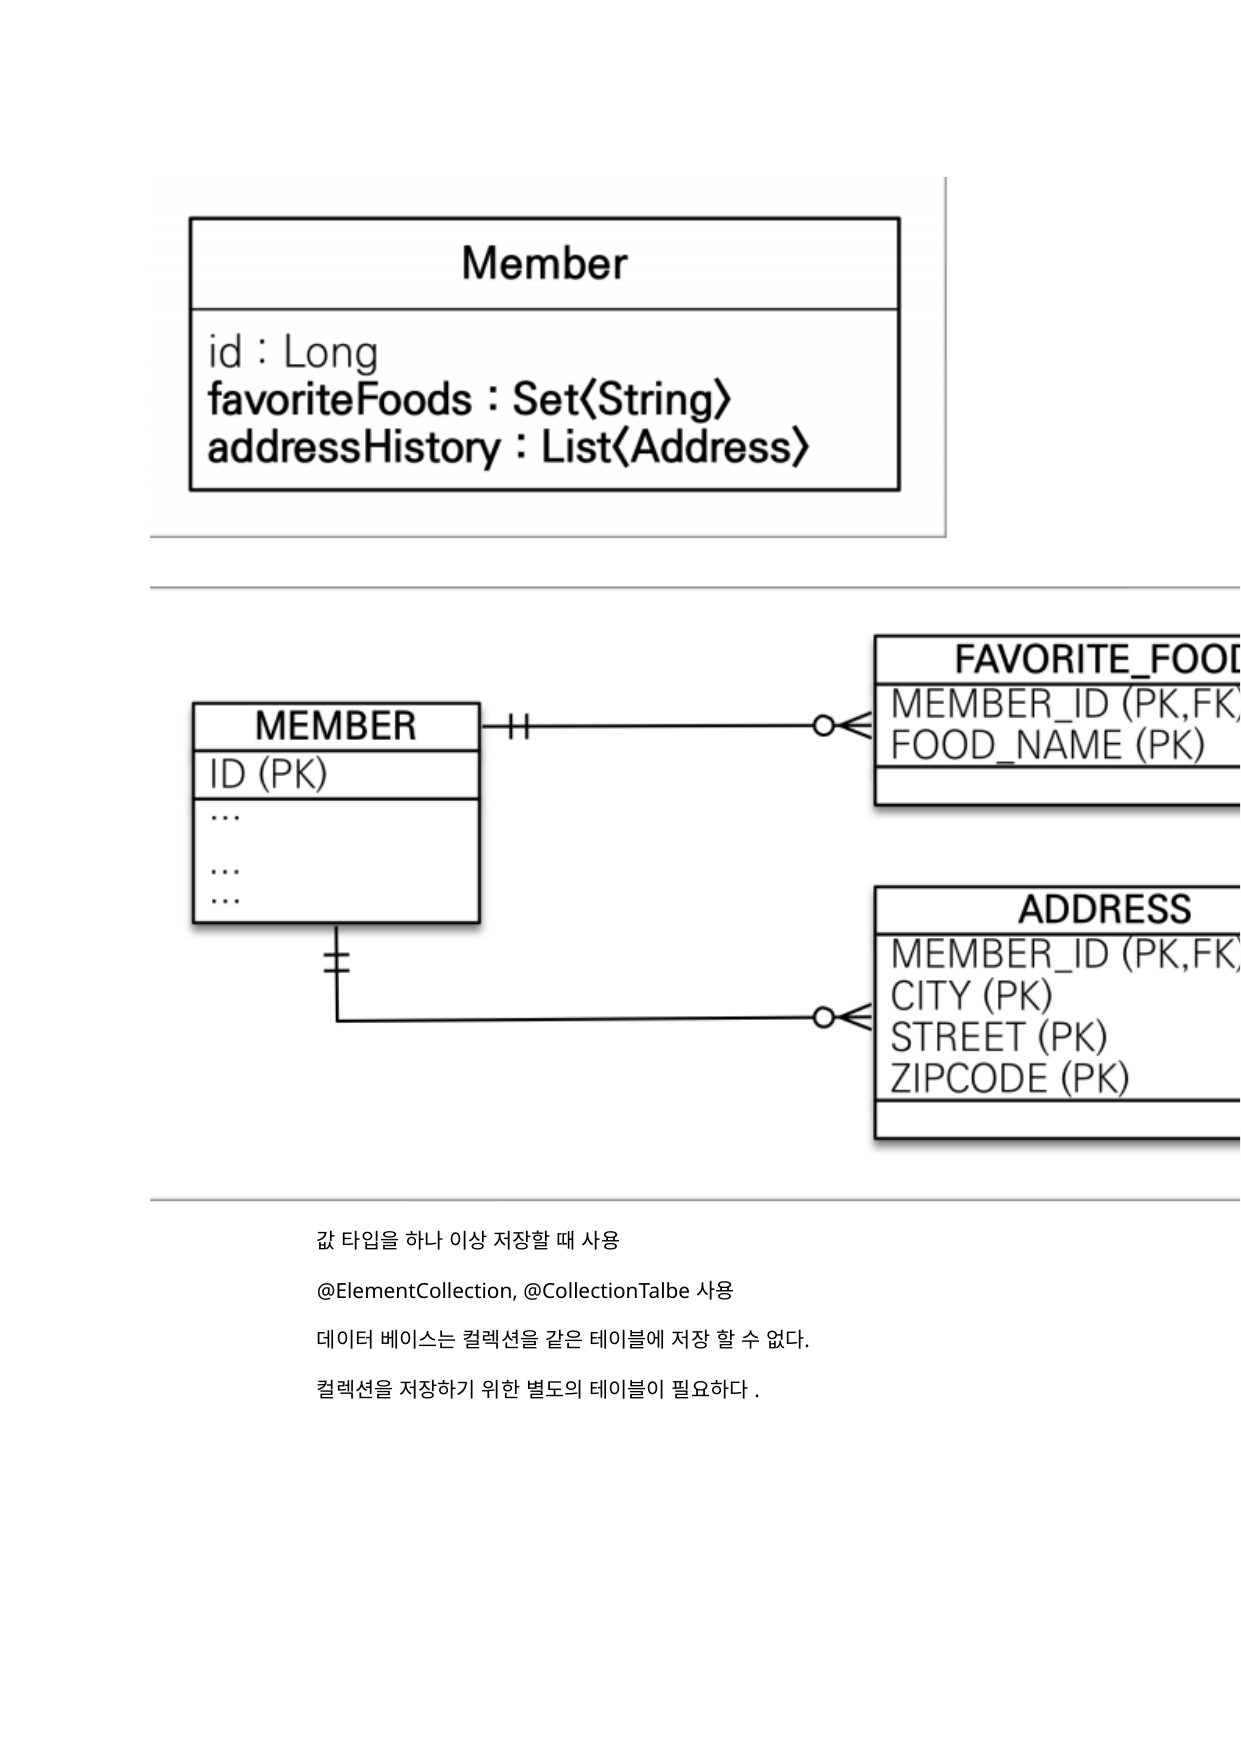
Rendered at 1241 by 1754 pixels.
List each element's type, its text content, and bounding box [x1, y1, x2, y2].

text 값 타입을 하나 이상 저장할 때 사용 [150, 1224, 1090, 1254]
text 데이터 베이스는 컬렉션을 같은 테이블에 저장 할 수 없다. [150, 1324, 1090, 1354]
text @ElementCollection, @CollectionTalbe 사용 [150, 1274, 1090, 1305]
text 컬렉션을 저장하기 위한 별도의 테이블이 필요하다 . [150, 1373, 1090, 1403]
picture [150, 177, 1241, 1206]
